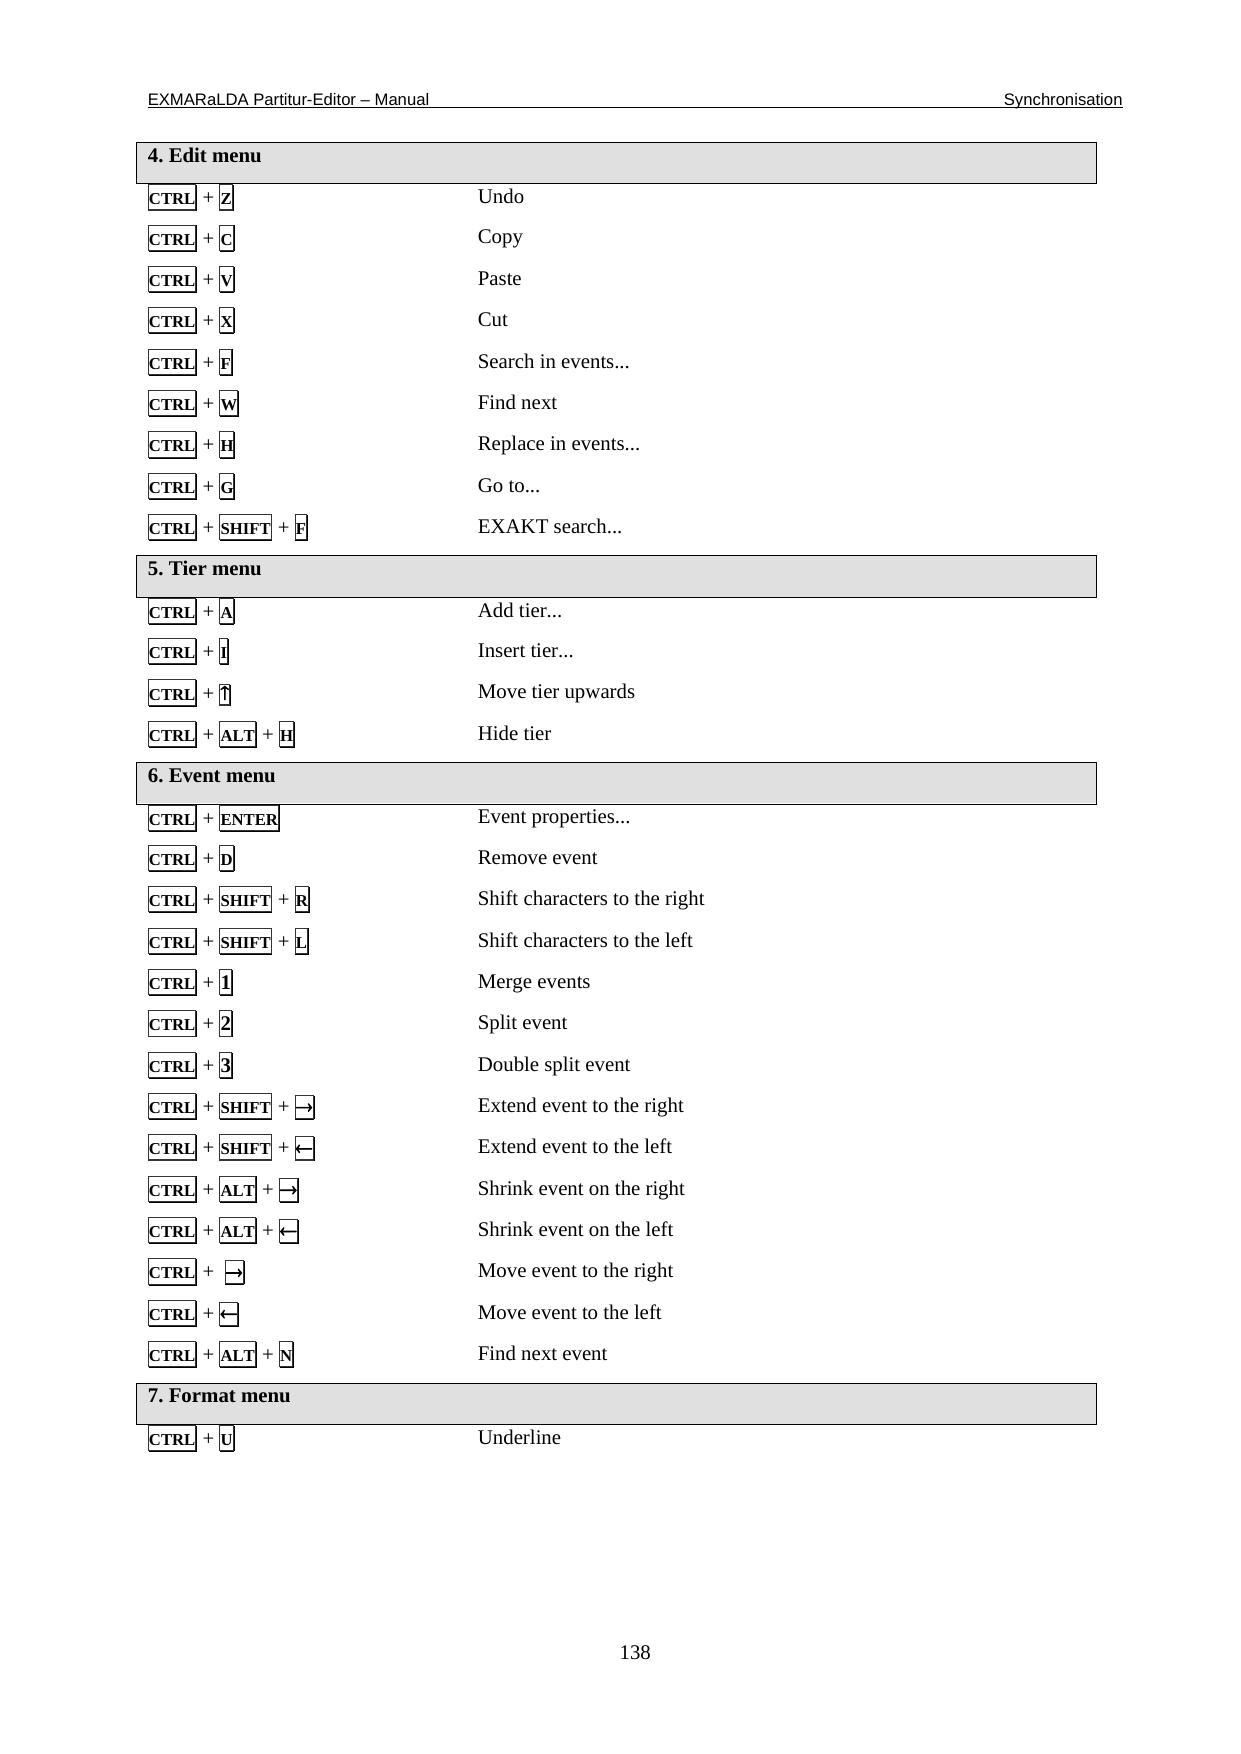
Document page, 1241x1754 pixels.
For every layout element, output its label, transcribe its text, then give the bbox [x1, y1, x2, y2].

table_cell Paste [466, 266, 1096, 307]
table_cell ctrl + g [136, 473, 466, 514]
table_cell 6. Event menu [137, 763, 1096, 803]
table_cell ctrl + [136, 679, 466, 721]
table_cell 4. Edit menu [137, 143, 1096, 183]
table_cell ctrl + f [136, 349, 466, 390]
table_cell Shift characters to the left [466, 928, 1096, 969]
table_cell ctrl + shift + l [136, 928, 466, 969]
table_cell ctrl + z [136, 184, 466, 224]
table_cell ctrl + [136, 1300, 466, 1341]
table_cell ctrl + alt + [136, 1217, 466, 1258]
table_cell ctrl + shift + f [136, 514, 466, 555]
table_cell 7. Format menu [137, 1384, 1096, 1424]
table_cell ctrl + u [136, 1425, 466, 1473]
table_cell ctrl + a [136, 598, 466, 638]
table_cell Extend event to the right [466, 1093, 1096, 1134]
table_cell Cut [466, 307, 1096, 348]
table_cell Find next event [466, 1341, 1096, 1382]
table_cell ctrl + w [136, 390, 466, 431]
table_cell ctrl + x [136, 307, 466, 348]
table_cell Extend event to the left [466, 1134, 1096, 1176]
table_cell ctrl + enter [136, 805, 466, 845]
table_cell ctrl + 3 [136, 1052, 466, 1093]
table_cell Undo [466, 184, 1096, 224]
table_cell Insert tier... [466, 638, 1096, 679]
table_cell Replace in events... [466, 431, 1096, 473]
table_cell 5. Tier menu [137, 556, 1096, 597]
table_cell Search in events... [466, 349, 1096, 390]
table_cell Double split event [466, 1052, 1096, 1093]
table_cell Go to... [466, 473, 1096, 514]
table_cell Merge events [466, 969, 1096, 1010]
table_cell ctrl + i [136, 638, 466, 679]
table_cell Underline [466, 1425, 1096, 1473]
table_cell Shrink event on the left [466, 1217, 1096, 1258]
table_cell EXAKT search... [466, 514, 1096, 555]
table_cell Shrink event on the right [466, 1176, 1096, 1217]
table_cell ctrl + shift + [136, 1093, 466, 1134]
table_cell ctrl + v [136, 266, 466, 307]
table_cell Hide tier [466, 721, 1096, 762]
table_cell Move event to the right [466, 1258, 1096, 1300]
table_cell ctrl + shift + r [136, 886, 466, 927]
table_cell Move tier upwards [466, 679, 1096, 721]
table_cell ctrl + 2 [136, 1010, 466, 1052]
table_cell Shift characters to the right [466, 886, 1096, 927]
table_cell Copy [466, 225, 1096, 266]
table_cell ctrl + alt + h [136, 721, 466, 762]
table_cell ctrl + h [136, 431, 466, 473]
table_cell Split event [466, 1010, 1096, 1052]
table_cell ctrl + shift + [136, 1134, 466, 1176]
table_cell Remove event [466, 845, 1096, 886]
table_cell ctrl + d [136, 845, 466, 886]
table_cell ctrl + alt + n [136, 1341, 466, 1382]
table_cell ctrl + [136, 1258, 466, 1300]
table_cell Find next [466, 390, 1096, 431]
table_cell Move event to the left [466, 1300, 1096, 1341]
table_cell ctrl + alt + [136, 1176, 466, 1217]
table_cell Event properties... [466, 805, 1096, 845]
table_cell Add tier... [466, 598, 1096, 638]
table_cell ctrl + 1 [136, 969, 466, 1010]
table_cell ctrl + c [136, 225, 466, 266]
